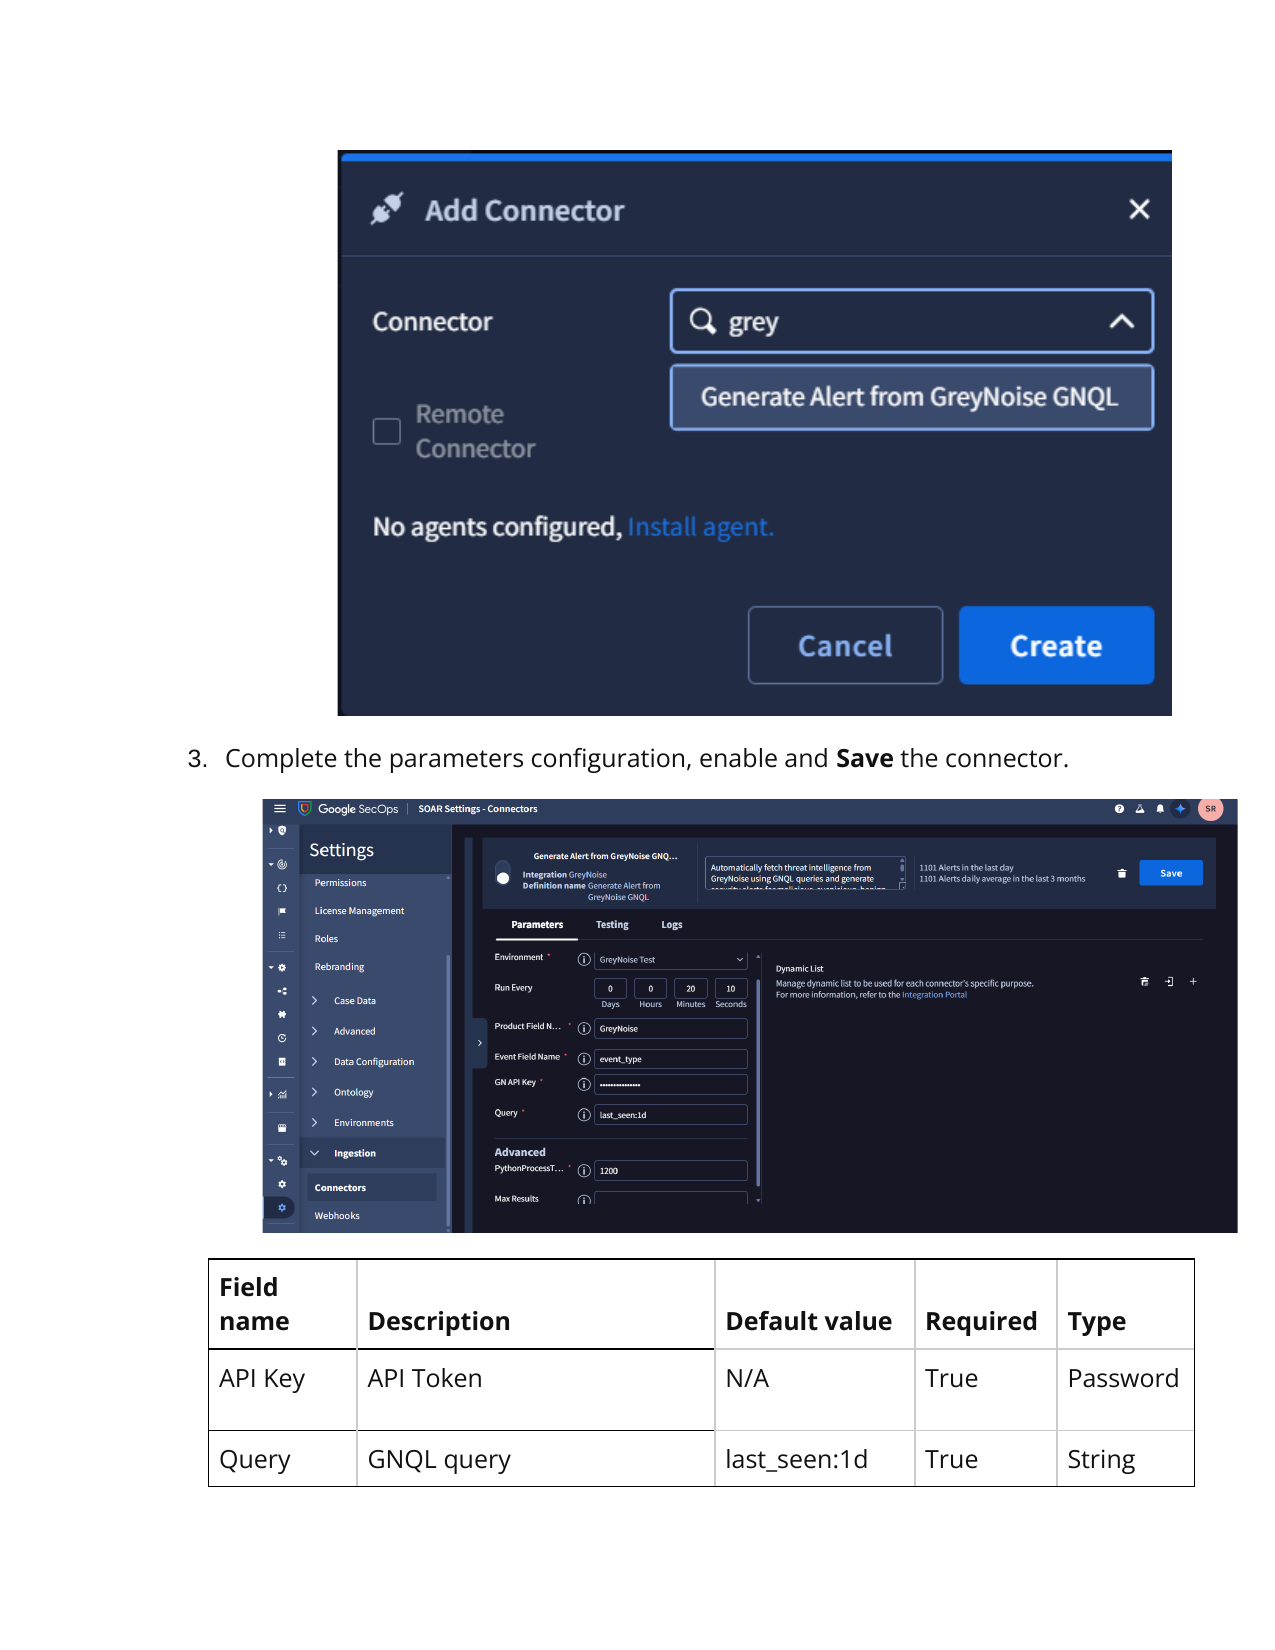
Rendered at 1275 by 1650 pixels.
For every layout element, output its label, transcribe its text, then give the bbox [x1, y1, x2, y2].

table_cell True [916, 1431, 1056, 1486]
table_cell Password [1058, 1350, 1194, 1429]
picture [337, 150, 1172, 716]
table_cell API Token [358, 1350, 714, 1429]
table_cell True [916, 1350, 1056, 1429]
table_cell API Key [209, 1350, 356, 1429]
table_cell String [1058, 1431, 1194, 1486]
table_header Default value [716, 1260, 914, 1348]
table_cell Query [209, 1431, 356, 1486]
table_header Type [1058, 1260, 1194, 1348]
table_header Field name [209, 1260, 356, 1348]
table_cell N/A [716, 1350, 914, 1429]
list Complete the parameters configuration, enable and Save the connector. [187, 741, 1134, 775]
table_cell GNQL query [358, 1431, 714, 1486]
table_cell last_seen:1d [716, 1431, 914, 1486]
table_header Description [358, 1260, 714, 1348]
picture [262, 799, 1238, 1233]
table_header Required [916, 1260, 1056, 1348]
